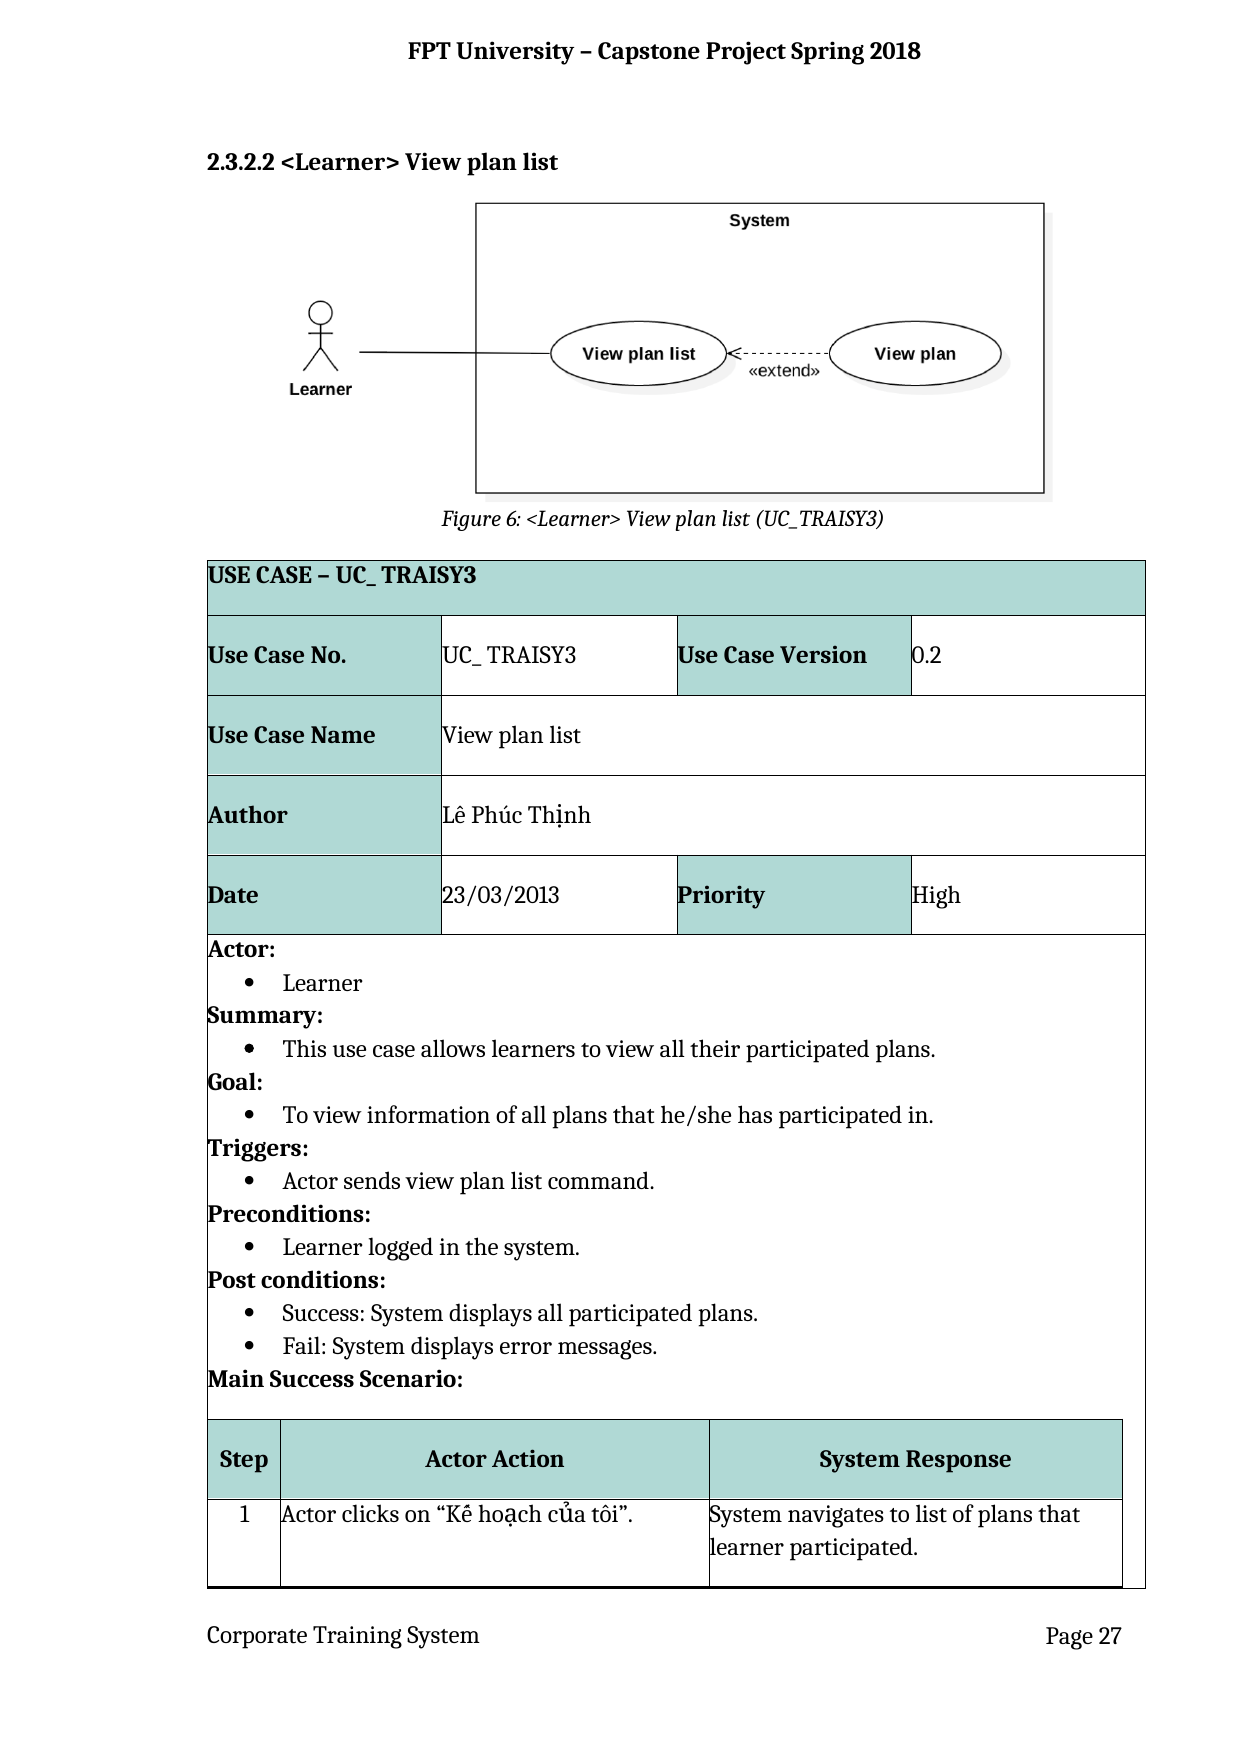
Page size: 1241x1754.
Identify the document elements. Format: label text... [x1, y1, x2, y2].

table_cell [208, 935, 1145, 1587]
table_header USE CASE – UC_ TRAISY3 [208, 561, 1145, 615]
table_cell Use Case No. [208, 616, 441, 695]
table_cell View plan list [442, 696, 1145, 774]
text 2.3.2.2 <Learner> View plan list [207, 148, 1122, 176]
table_cell 23/03/2013 [442, 856, 677, 934]
picture [276, 191, 1053, 506]
text Figure 6: <Learner> View plan list (UC_TRAISY3) [207, 506, 1122, 532]
table_cell Author [208, 776, 441, 854]
table_cell Use Case Version [678, 616, 911, 695]
table_cell Lê Phúc Thịnh [442, 776, 1145, 854]
table_cell High [912, 856, 1145, 934]
table_cell Use Case Name [208, 696, 441, 774]
table_cell Priority [678, 856, 911, 934]
table_cell Date [208, 856, 441, 934]
table_cell UC_ TRAISY3 [442, 616, 677, 695]
table_cell 0.2 [912, 616, 1145, 695]
